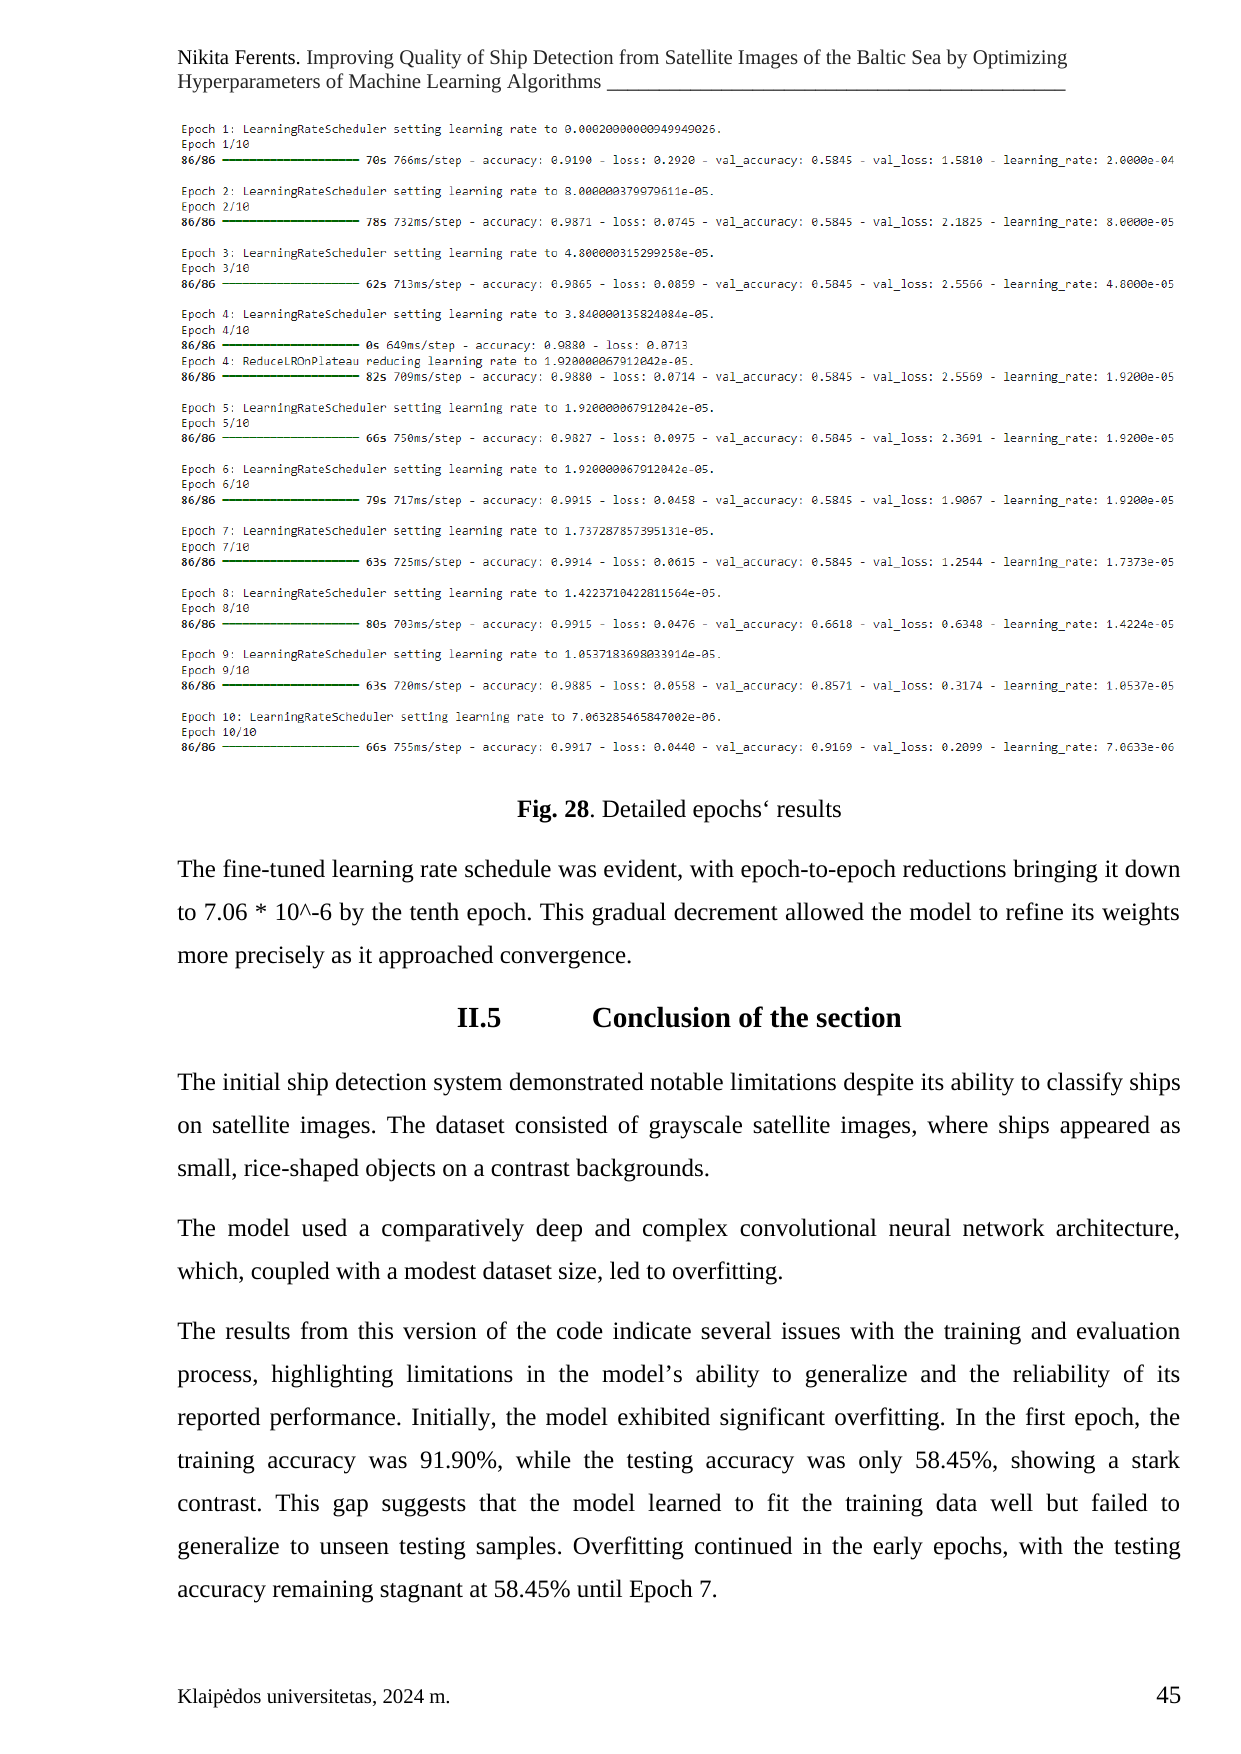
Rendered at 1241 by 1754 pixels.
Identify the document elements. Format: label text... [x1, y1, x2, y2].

subtitle Conclusion of the section [177, 1000, 1182, 1033]
text The model used a comparatively deep and complex convolutional neural network architecture, which, coupled with a modest dataset size, led to overfitting. [177, 1213, 1182, 1285]
text The results from this version of the code indicate several issues with the training and evaluation process, highlighting limitations in the model’s ability to generalize and the reliability of its reported performance. Initially, the model exhibited significant overfitting. In the first epoch, the training accuracy was 91.90%, while the testing accuracy was only 58.45%, showing a stark contrast. This gap suggests that the model learned to fit the training data well but failed to generalize to unseen testing samples. Overfitting continued in the early epochs, with the testing accuracy remaining stagnant at 58.45% until Epoch 7. [177, 1316, 1182, 1603]
text The initial ship detection system demonstrated notable limitations despite its ability to classify ships on satellite images. The dataset consisted of grayscale satellite images, where ships appeared as small, rice-shaped objects on a contrast backgrounds. [177, 1067, 1182, 1182]
text The fine-tuned learning rate schedule was evident, with epoch-to-epoch reductions bringing it down to 7.06 * 10^-6 by the tenth epoch. This gradual decrement allowed the model to refine its weights more precisely as it approached convergence. [177, 854, 1182, 969]
text Fig. 28. Detailed epochs‘ results [177, 794, 1182, 823]
picture [177, 121, 1181, 763]
